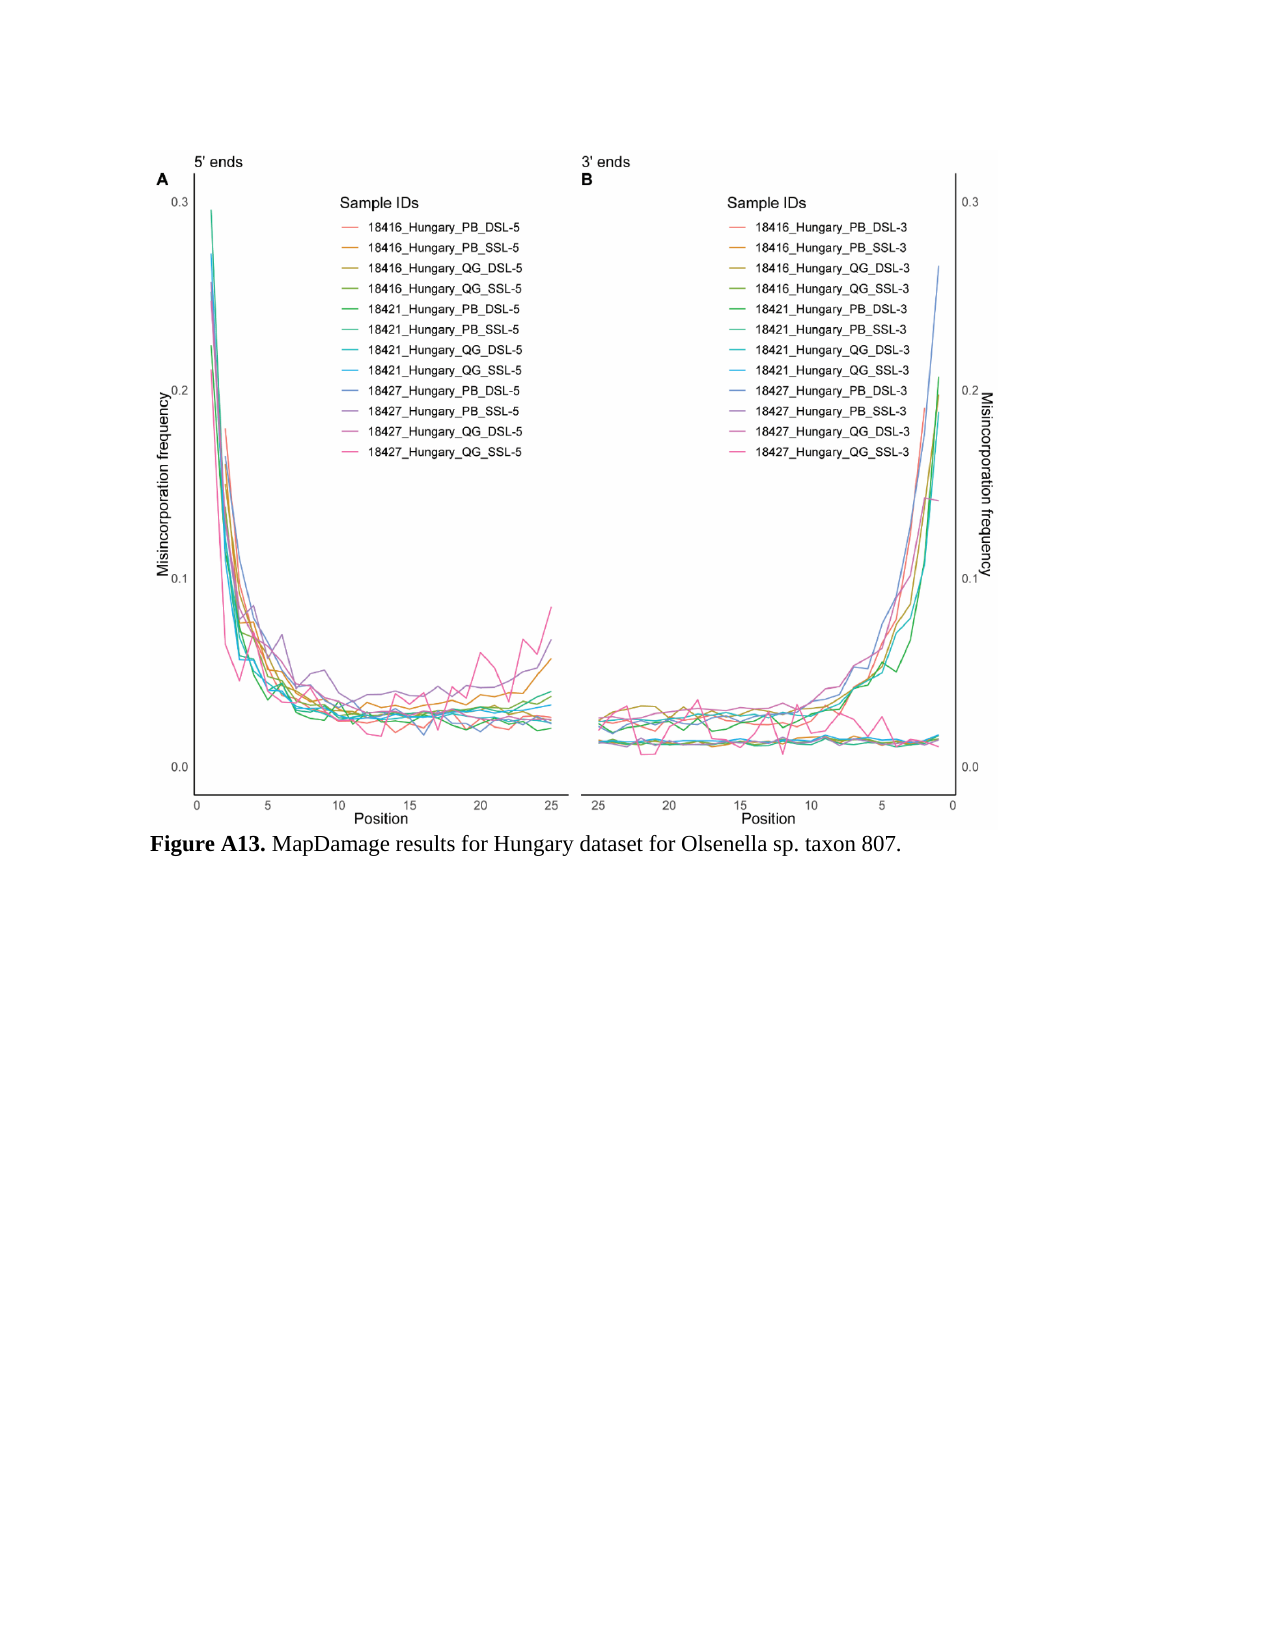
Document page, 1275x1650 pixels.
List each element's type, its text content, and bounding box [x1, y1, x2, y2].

text Figure A13. MapDamage results for Hungary dataset for Olsenella sp. taxon 807. [150, 830, 1125, 856]
picture [150, 150, 999, 830]
